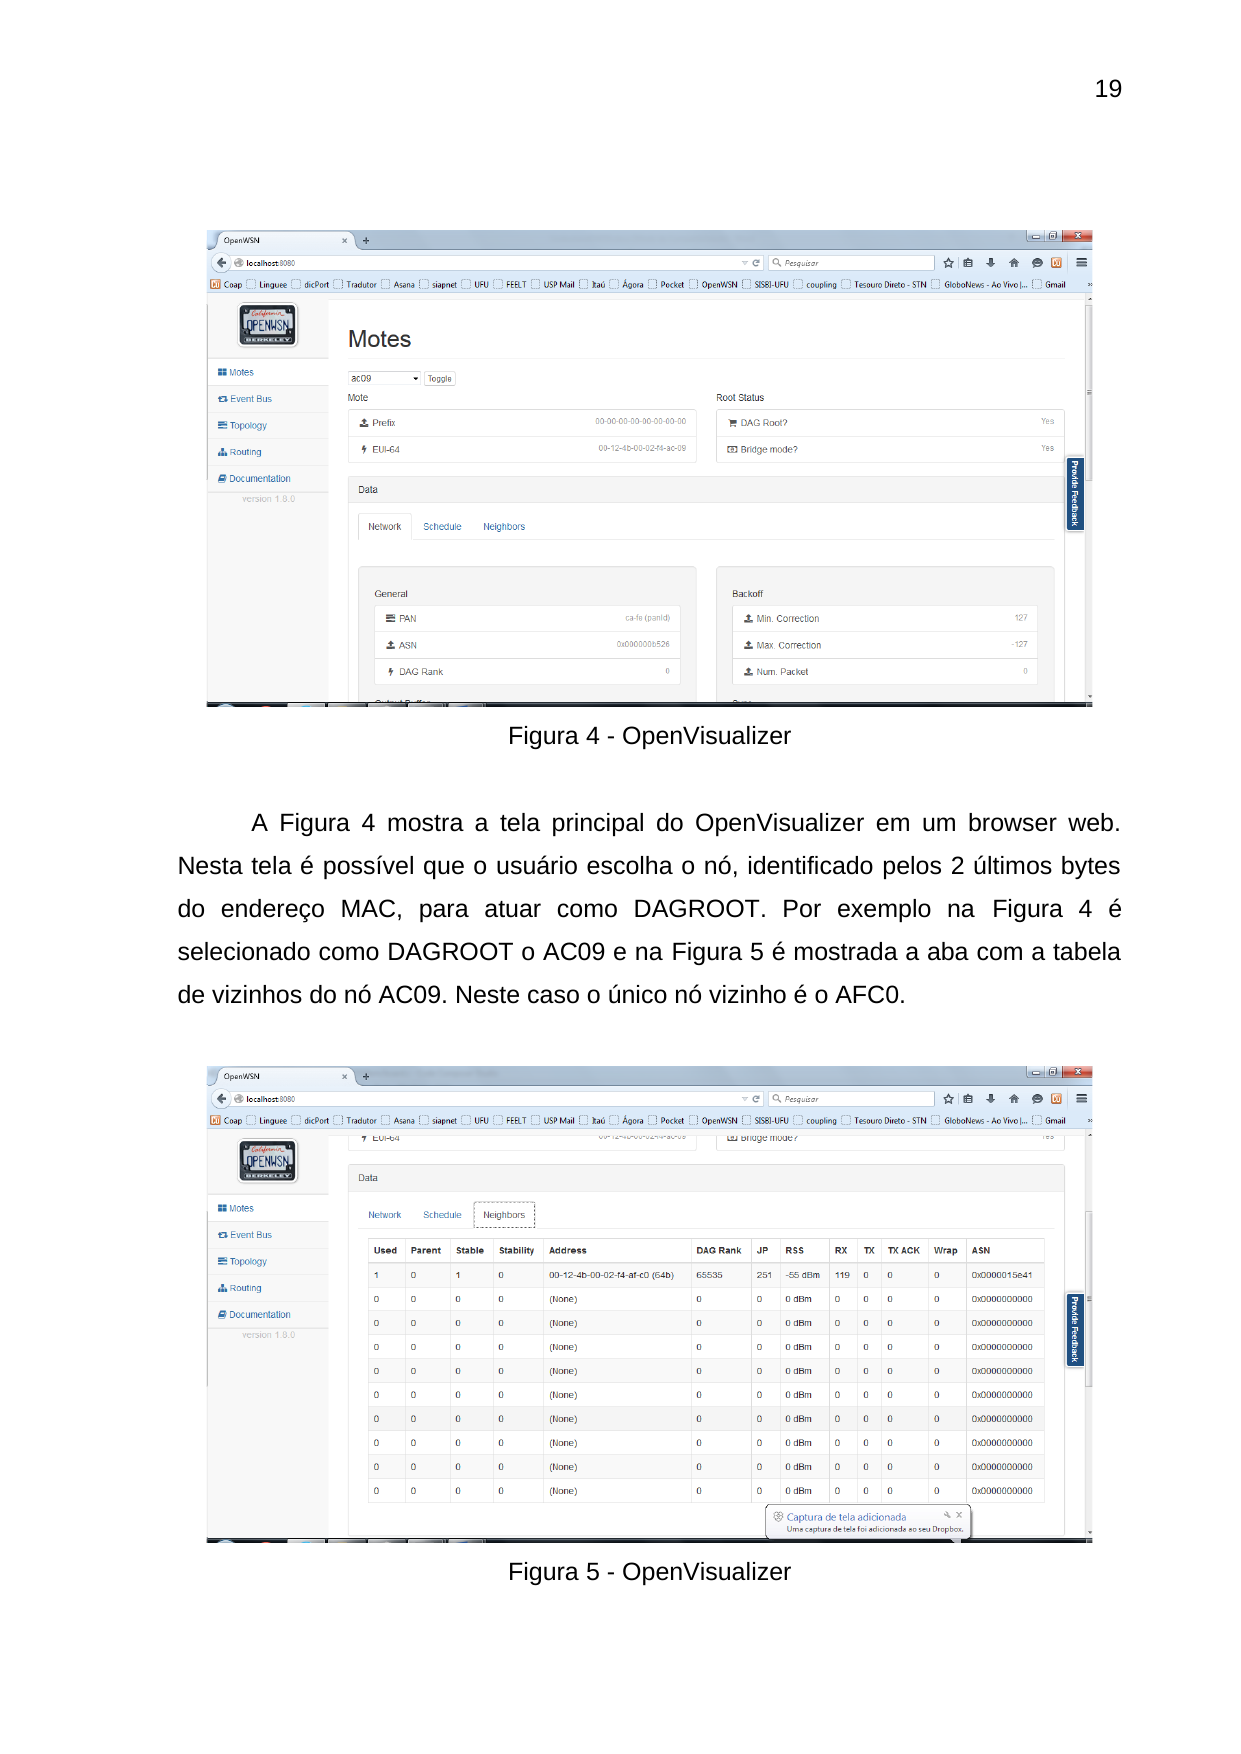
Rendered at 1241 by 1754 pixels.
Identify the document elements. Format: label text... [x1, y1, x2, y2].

picture [206, 1066, 1093, 1543]
text Figura 4 - OpenVisualizer [177, 721, 1122, 750]
text A Figura 4 mostra a tela principal do OpenVisualizer em um browser web. Nesta tela é possível que o usuário escolha o nó, identificado pelos 2 últimos bytes do endereço MAC, para atuar como DAGROOT. Por exemplo na Figura 4 é selecionado como DAGROOT o AC09 e na Figura 5 é mostrada a aba com a tabela de vizinhos do nó AC09. Neste caso o único nó vizinho é o AFC0. [177, 807, 1122, 1009]
text Figura 5 - OpenVisualizer [177, 1557, 1122, 1586]
picture [206, 230, 1093, 707]
